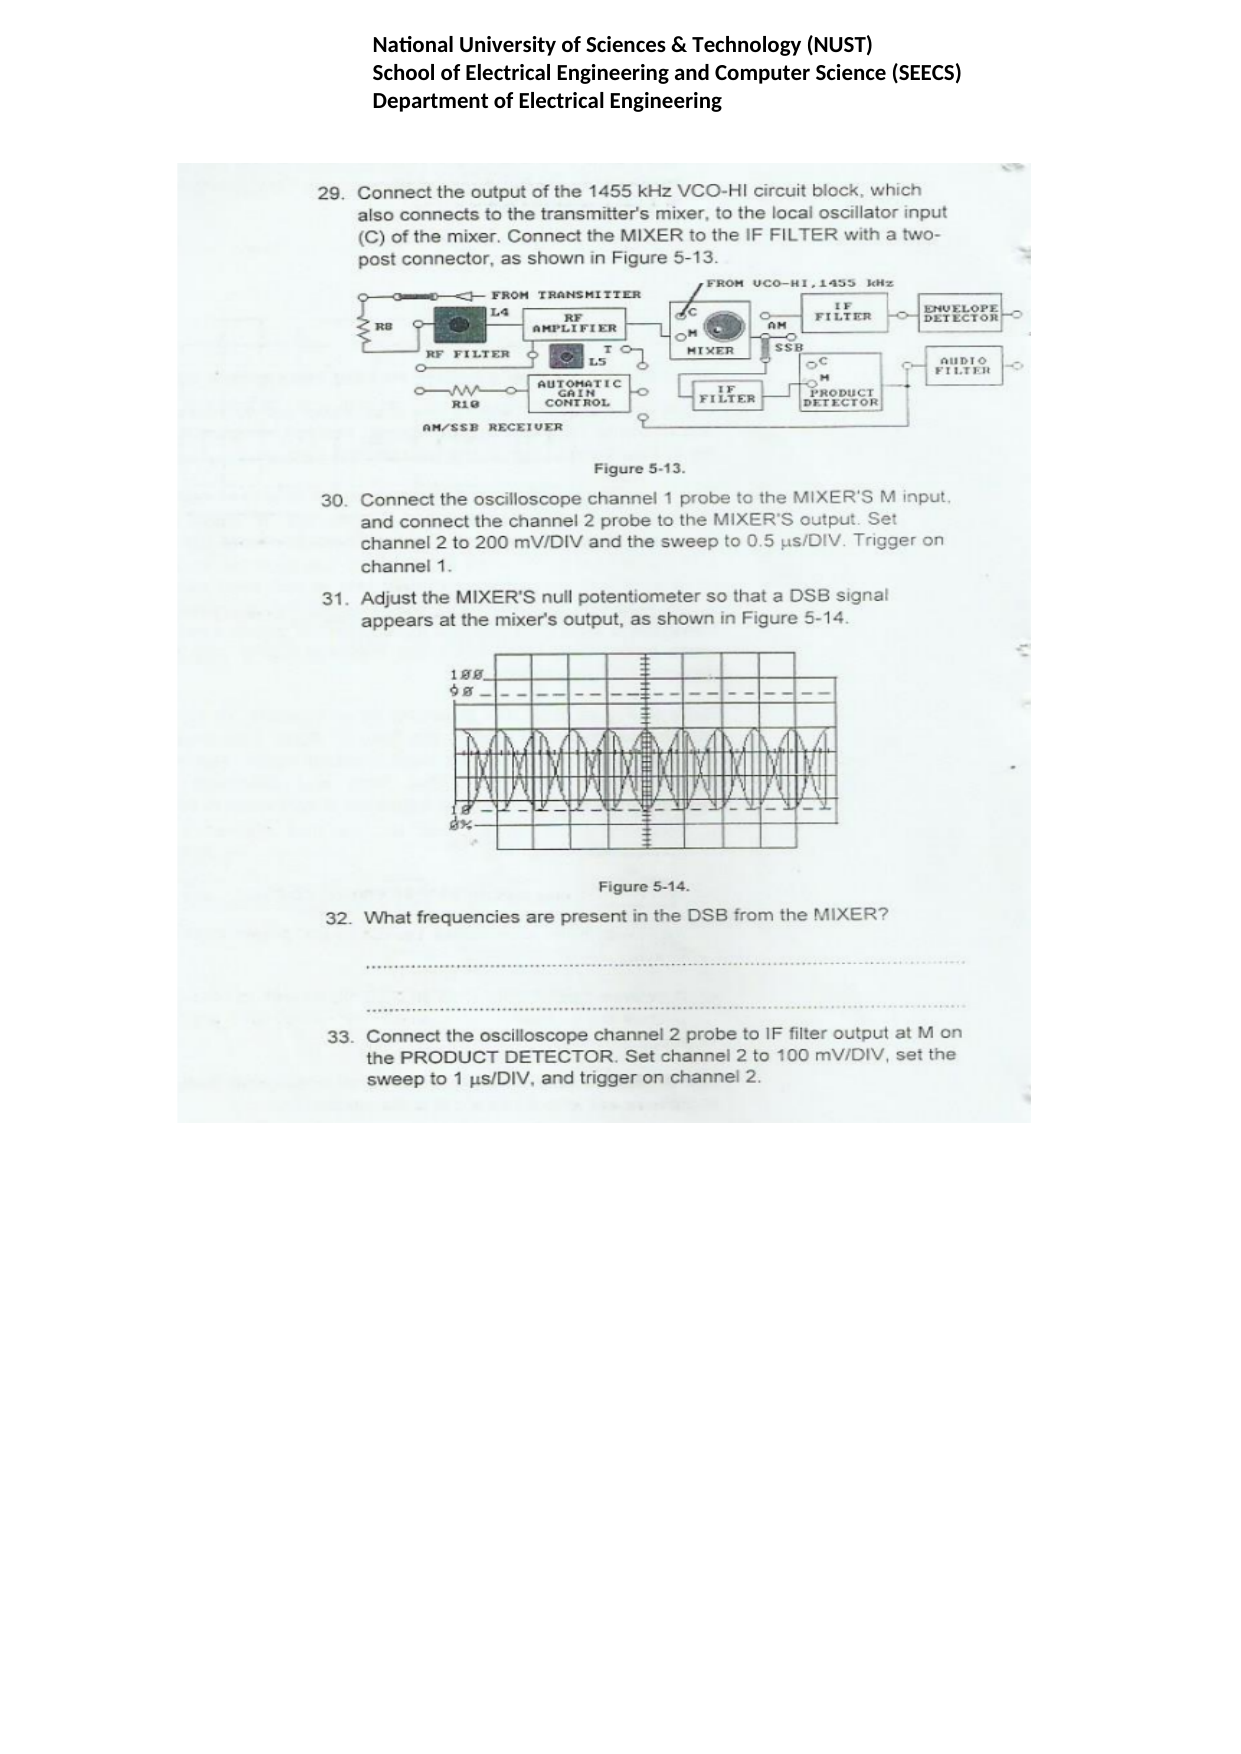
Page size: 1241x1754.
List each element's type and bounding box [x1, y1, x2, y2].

picture [177, 163, 1031, 1123]
